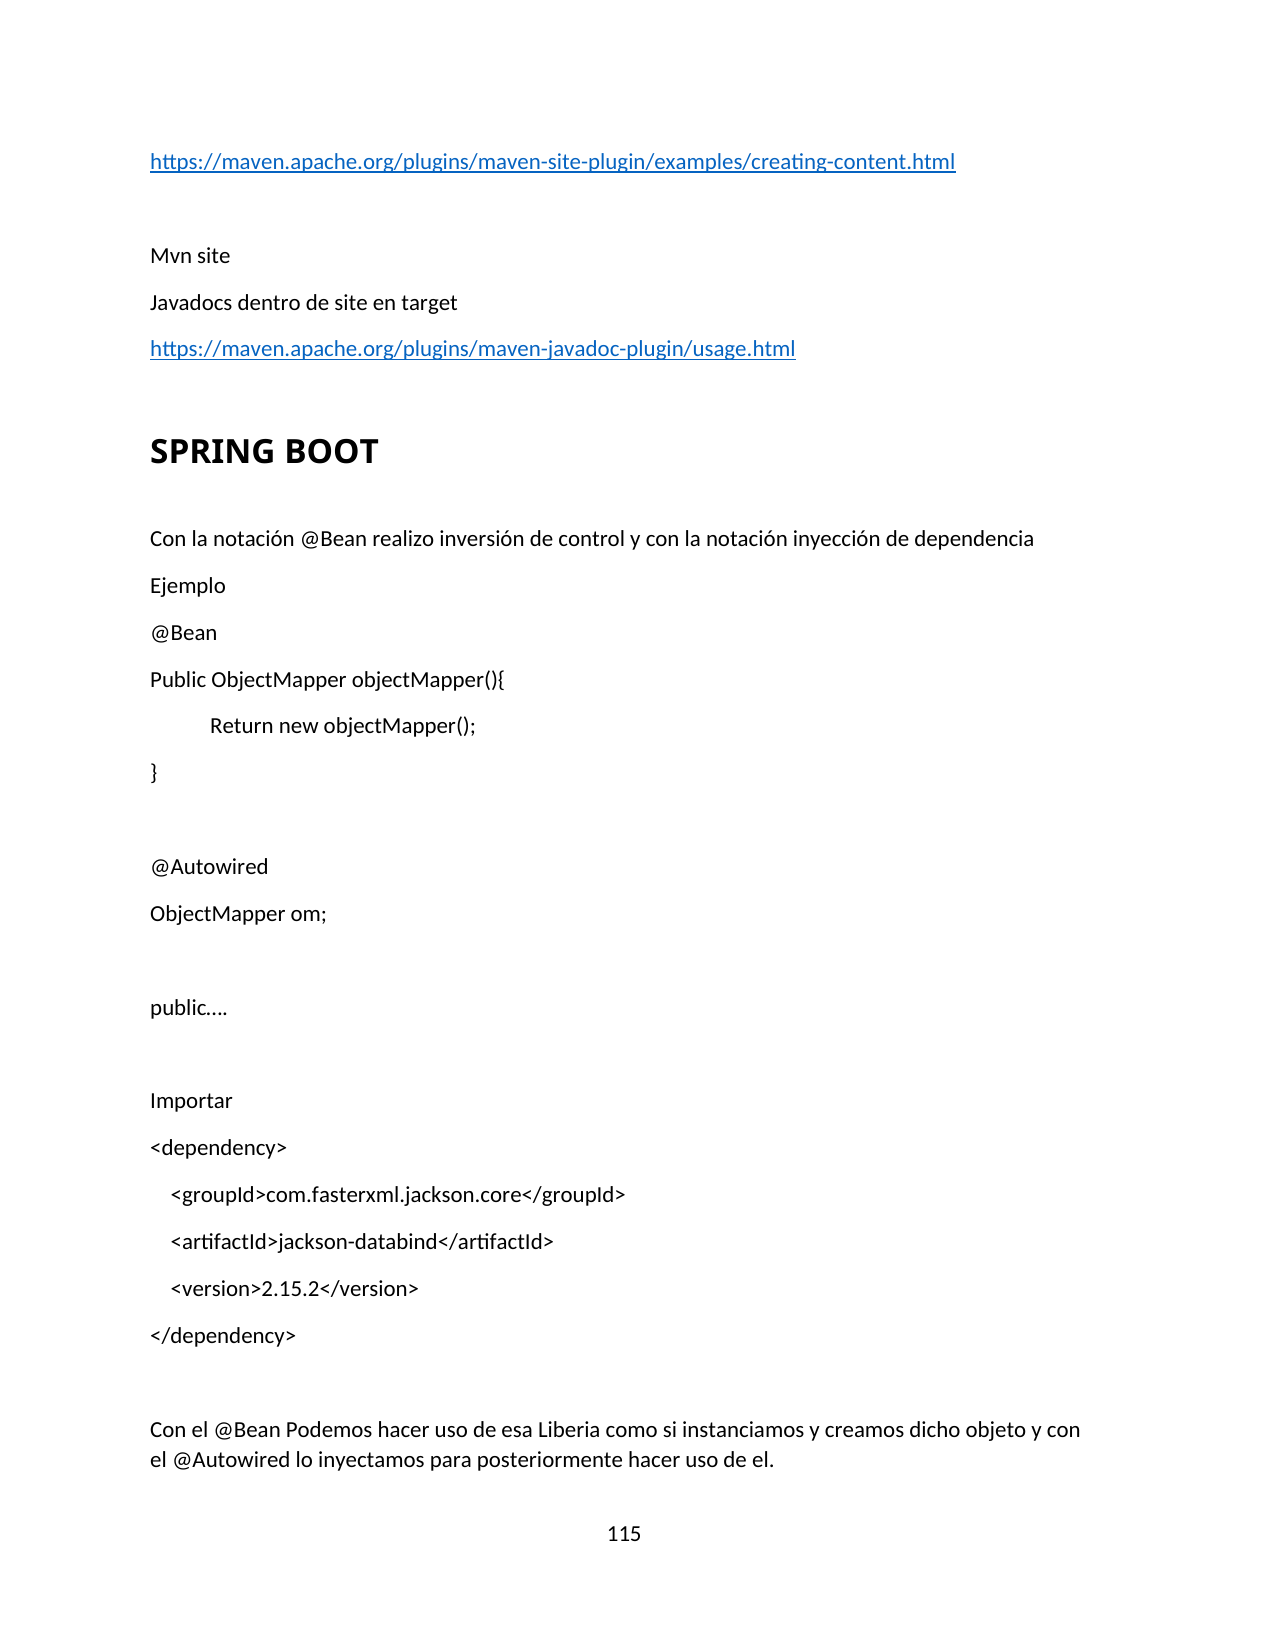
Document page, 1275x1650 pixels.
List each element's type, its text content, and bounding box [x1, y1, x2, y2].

text @Autowired [150, 852, 1098, 880]
subtitle SPRING BOOT [150, 428, 1098, 474]
text ObjectMapper om; [150, 899, 1098, 927]
text Return new objectMapper(); [150, 712, 1098, 739]
text @Bean [150, 618, 1098, 646]
text </dependency> [150, 1321, 1098, 1349]
text Con la notación @Bean realizo inversión de control y con la notación inyección de dependencia [150, 524, 1098, 552]
text https://maven.apache.org/plugins/maven-site-plugin/examples/creating-content.html [150, 147, 1098, 175]
text <version>2.15.2</version> [150, 1274, 1098, 1302]
text Importar [150, 1087, 1098, 1114]
text Javadocs dentro de site en target [150, 288, 1098, 316]
text Mvn site [150, 241, 1098, 269]
text } [150, 758, 1098, 786]
text Con el @Bean Podemos hacer uso de esa Liberia como si instanciamos y creamos dicho objeto y con el @Autowired lo inyectamos para posteriormente hacer uso de el. [150, 1415, 1098, 1473]
text https://maven.apache.org/plugins/maven-javadoc-plugin/usage.html [150, 334, 1098, 362]
text <groupId>com.fasterxml.jackson.core</groupId> [150, 1180, 1098, 1208]
text <dependency> [150, 1133, 1098, 1161]
text <artifactId>jackson-databind</artifactId> [150, 1227, 1098, 1255]
text public…. [150, 993, 1098, 1021]
text Public ObjectMapper objectMapper(){ [150, 665, 1098, 693]
text Ejemplo [150, 571, 1098, 599]
